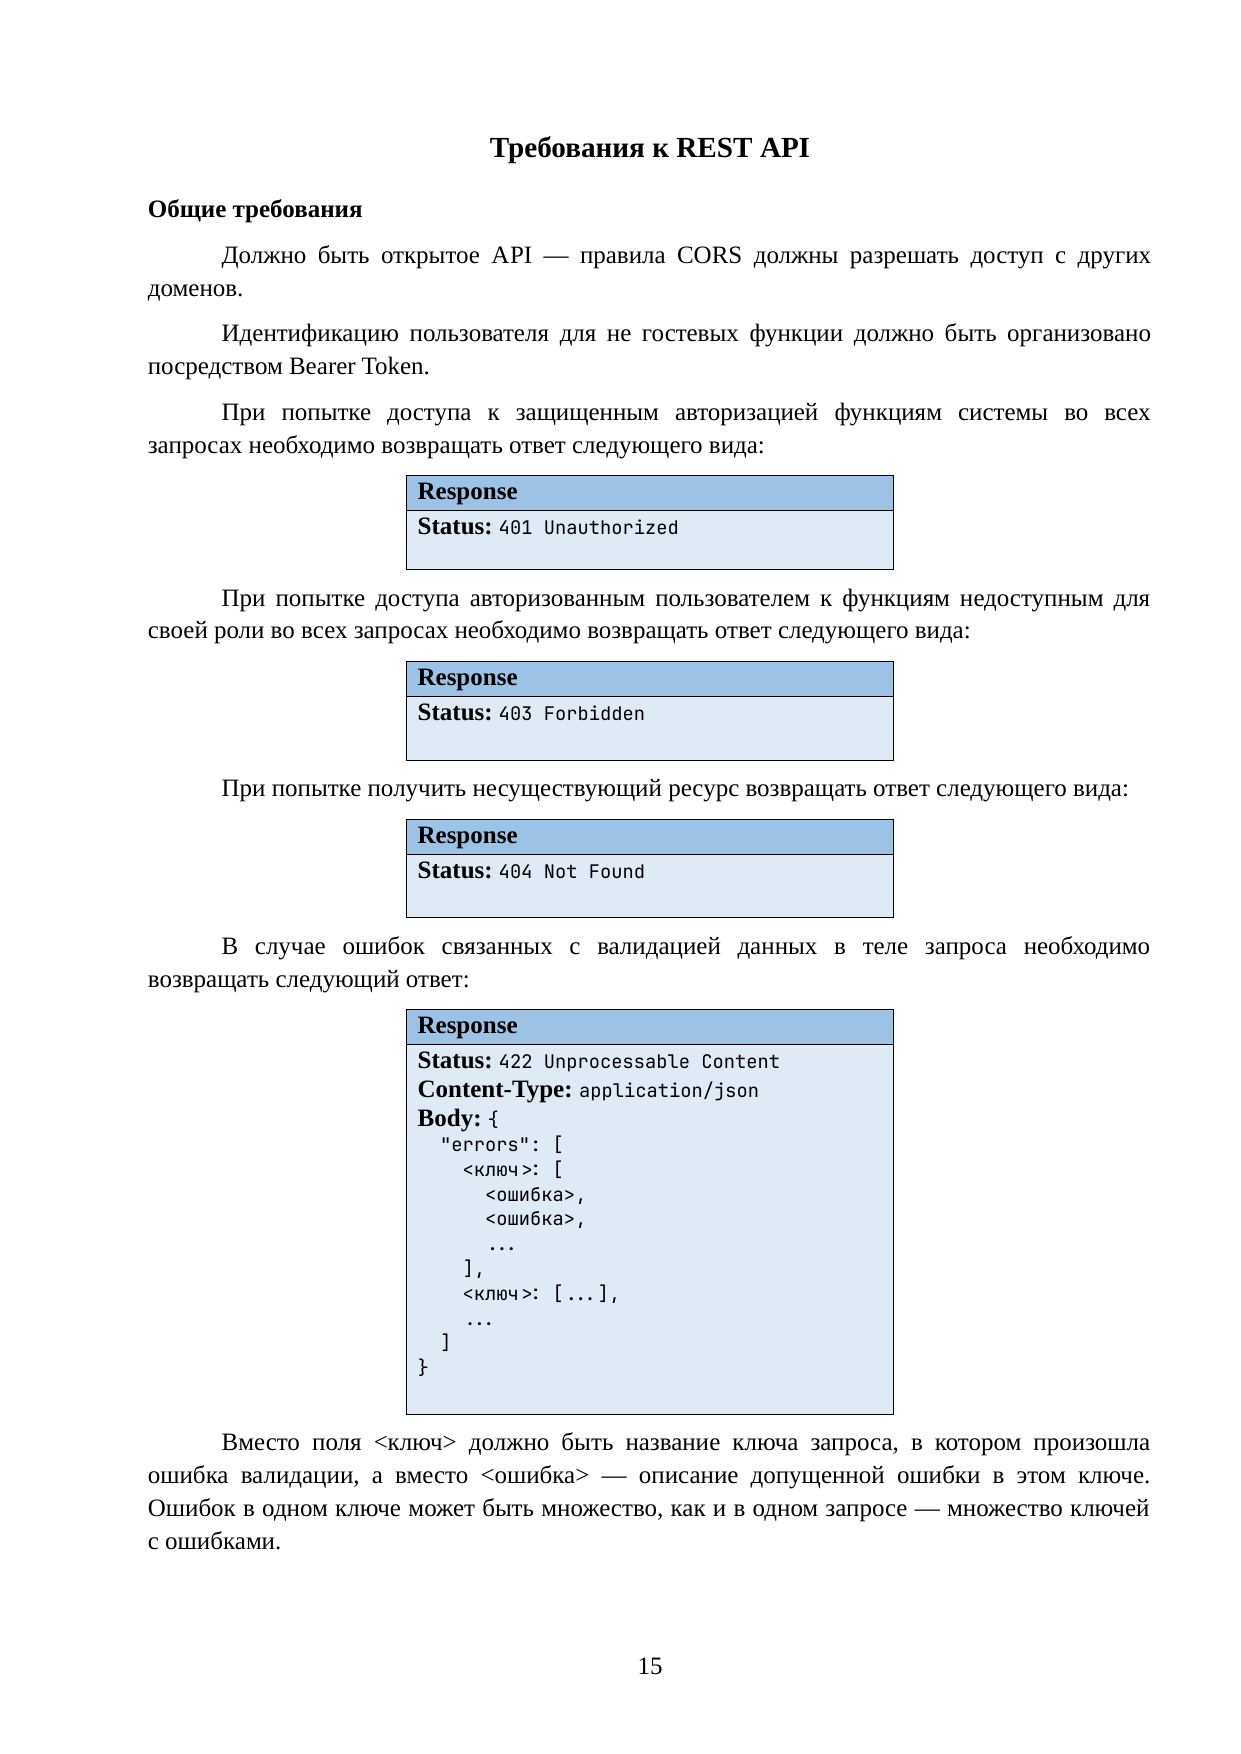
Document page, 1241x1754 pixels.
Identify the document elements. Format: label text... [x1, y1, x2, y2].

text В случае ошибок связанных с валидацией данных в теле запроса необходимо возвращать следующий ответ: [148, 931, 1152, 993]
table_cell Status: 403 Forbidden [407, 697, 893, 760]
text Должно быть открытое АPI — правила CORS должны разрешать доступ с других доменов. [148, 240, 1152, 301]
text При попытке получить несуществующий ресурс возвращать ответ следующего вида: [148, 773, 1152, 802]
table_header Response [407, 820, 893, 854]
table_cell Status: 422 Unprocessable Content Content-Type: application/json Body: { "errors": [ <ключ>: [ <ошибка>, <ошибка>, ... ], <ключ>: [...], ... ] } [407, 1045, 893, 1414]
text Вместо поля <ключ> должно быть название ключа запроса, в котором произошла ошибка валидации, а вместо <ошибка> — описание допущенной ошибки в этом ключе. Ошибок в одном ключе может быть множество, как и в одном запросе — множество ключей с ошибками. [148, 1427, 1152, 1555]
text Идентификацию пользователя для не гостевых функции должно быть организовано посредством Bearer Token. [148, 318, 1152, 380]
text При попытке доступа к защищенным авторизацией функциям системы во всех запросах необходимо возвращать ответ следующего вида: [148, 397, 1152, 458]
table_cell Status: 404 Not Found [407, 855, 893, 917]
table_cell Status: 401 Unauthorized [407, 511, 893, 569]
table_header Response [407, 662, 893, 696]
table_header Response [407, 1010, 893, 1044]
table_header Response [407, 476, 893, 510]
subtitle Требования к REST API [148, 131, 1152, 164]
text При попытке доступа авторизованным пользователем к функциям недоступным для своей роли во всех запросах необходимо возвращать ответ следующего вида: [148, 583, 1152, 644]
subtitle Общие требования [148, 194, 1152, 223]
